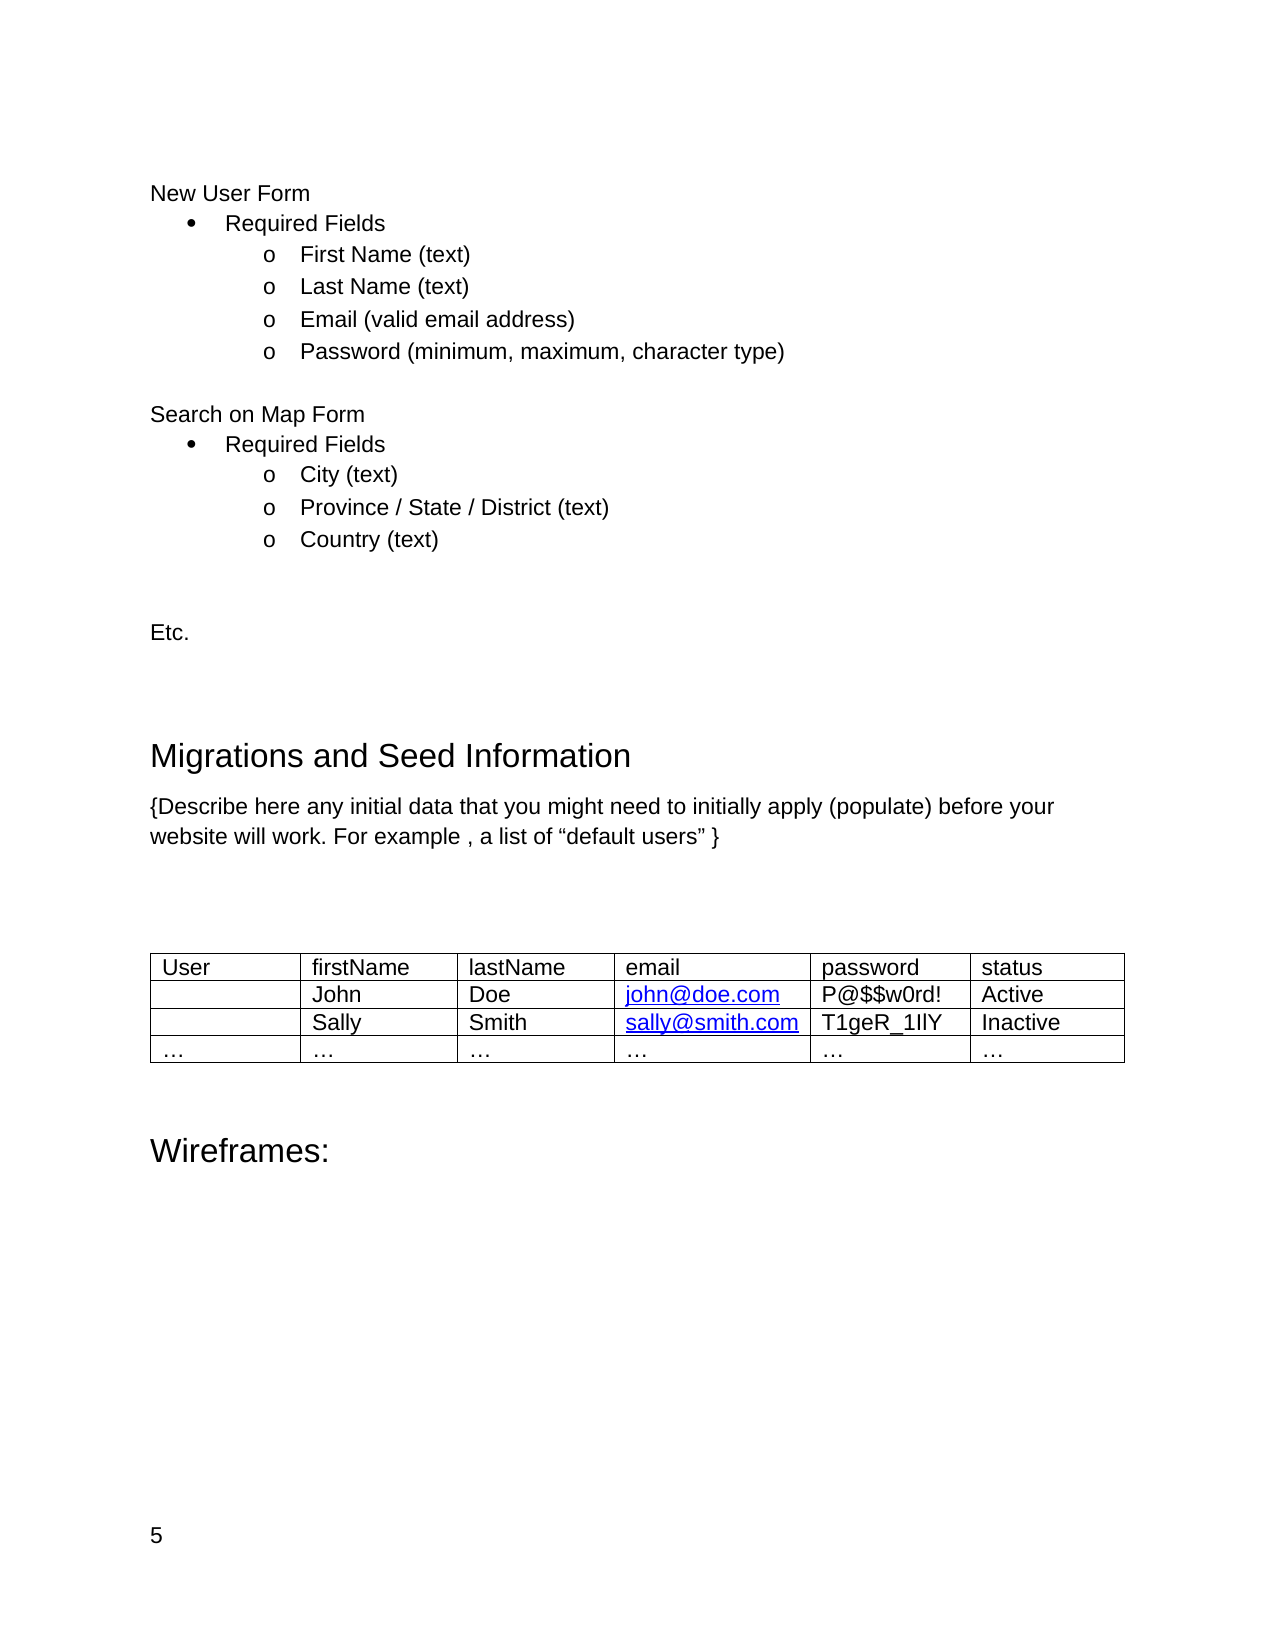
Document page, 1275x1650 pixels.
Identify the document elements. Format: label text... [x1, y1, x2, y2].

table_header lastName [458, 954, 614, 980]
table_cell Active [971, 981, 1124, 1007]
table_cell T1geR_1IlY [811, 1009, 970, 1035]
table_cell … [615, 1036, 810, 1062]
table_cell John [301, 981, 457, 1007]
list Email (valid email address) [262, 306, 1125, 334]
table_cell … [811, 1036, 970, 1062]
table_cell [151, 1009, 300, 1035]
table_cell john@doe.com [615, 981, 810, 1007]
list City (text) [262, 461, 1125, 489]
table_cell Inactive [971, 1009, 1124, 1035]
table_header email [615, 954, 810, 980]
list Country (text) [262, 526, 1125, 554]
table_cell Smith [458, 1009, 614, 1035]
list Password (minimum, maximum, character type) [262, 338, 1125, 366]
subtitle Wireframes: [150, 1131, 1125, 1169]
list Last Name (text) [262, 273, 1125, 301]
table_cell … [151, 1036, 300, 1062]
table_cell sally@smith.com [615, 1009, 810, 1035]
text Etc. [150, 619, 1125, 646]
list First Name (text) [262, 241, 1125, 269]
list Required Fields [187, 210, 1125, 237]
table_header status [971, 954, 1124, 980]
table_header User [151, 954, 300, 980]
table_cell Doe [458, 981, 614, 1007]
table_header firstName [301, 954, 457, 980]
table_cell … [971, 1036, 1124, 1062]
table_cell Sally [301, 1009, 457, 1035]
text New User Form [150, 180, 1125, 207]
text {Describe here any initial data that you might need to initially apply (populate) before your website will work. For example , a list of “default users” } [150, 793, 1125, 850]
table_cell … [301, 1036, 457, 1062]
table_cell … [458, 1036, 614, 1062]
table_cell P@$$w0rd! [811, 981, 970, 1007]
table_cell [151, 981, 300, 1007]
table_header password [811, 954, 970, 980]
text Search on Map Form [150, 401, 1125, 427]
subtitle Migrations and Seed Information [150, 736, 1125, 775]
list Required Fields [187, 431, 1125, 457]
list Province / State / District (text) [262, 494, 1125, 522]
